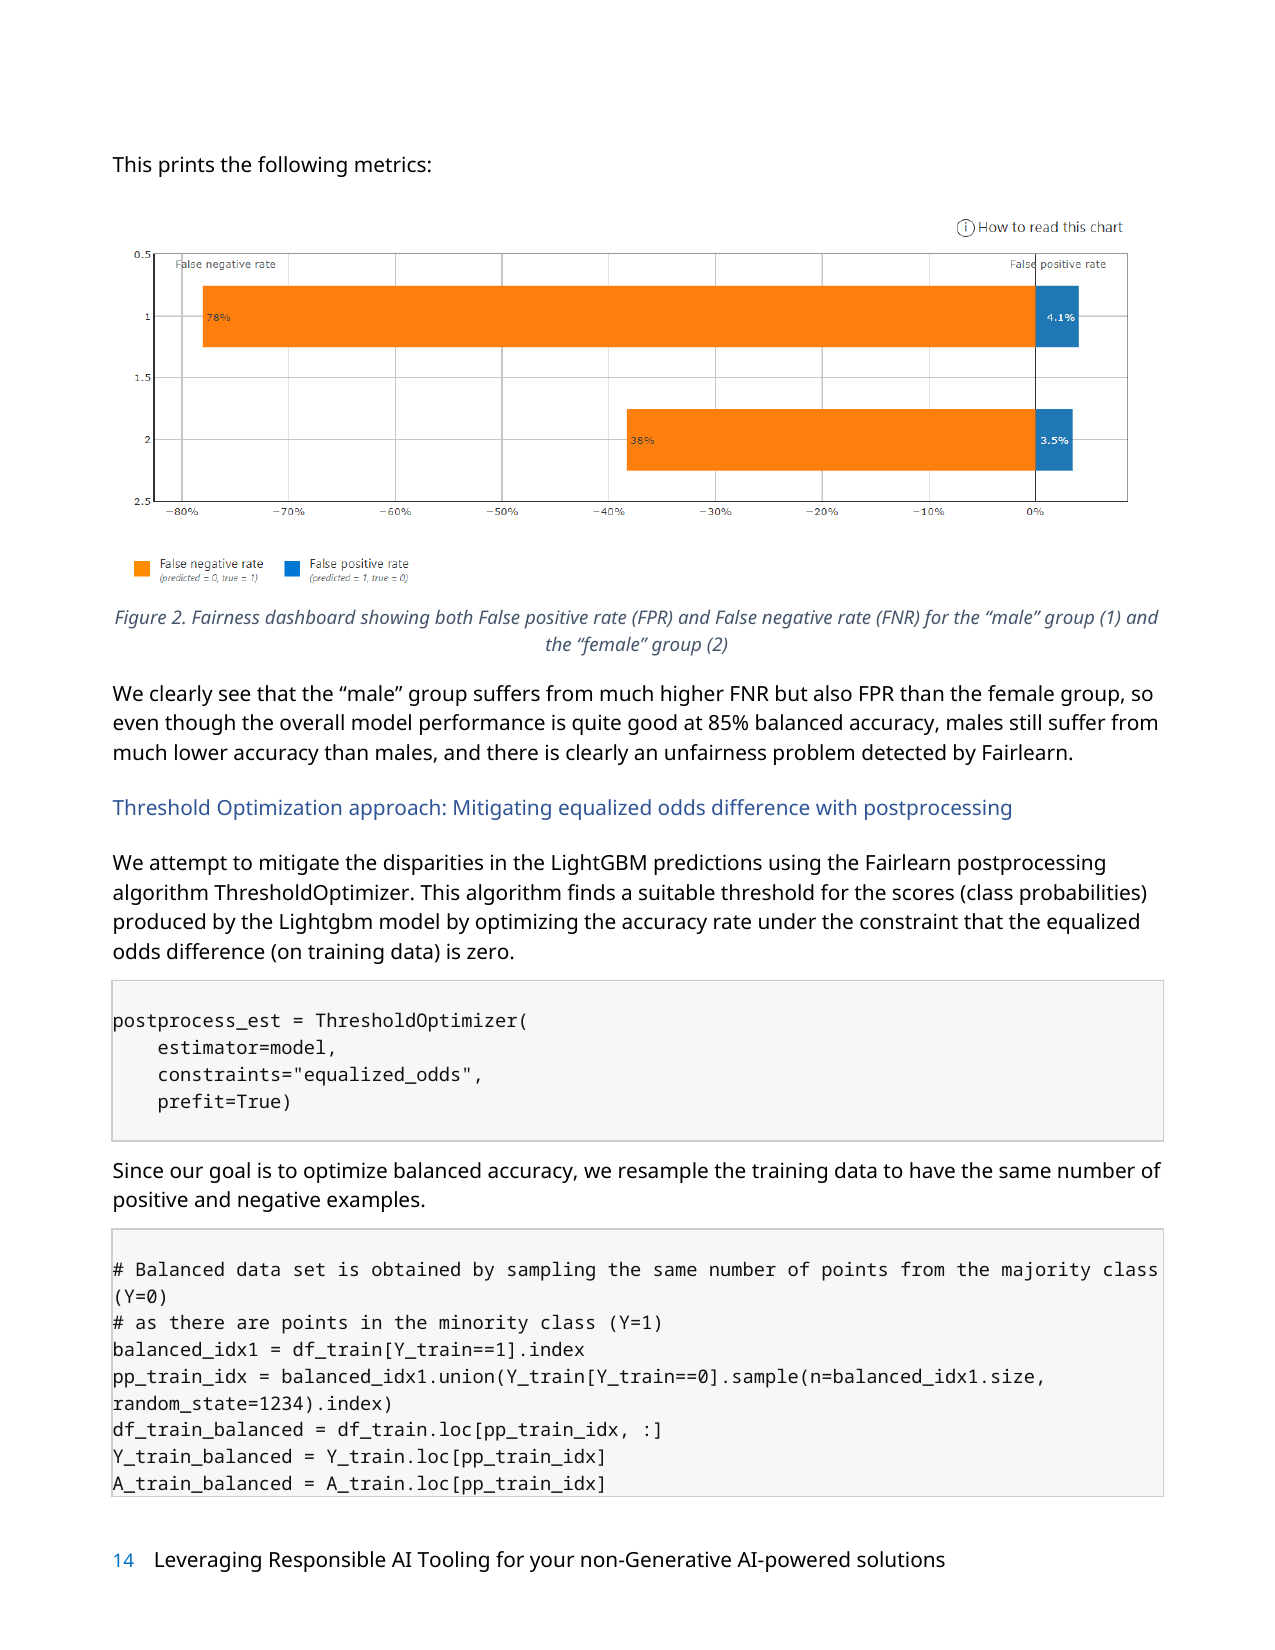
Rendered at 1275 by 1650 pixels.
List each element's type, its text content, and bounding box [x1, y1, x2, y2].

text We clearly see that the “male” group suffers from much higher FNR but also FPR than the female group, so even though the overall model performance is quite good at 85% balanced accuracy, males still suffer from much lower accuracy than males, and there is clearly an unfairness problem detected by Fairlearn. [112, 679, 1162, 767]
text We attempt to mitigate the disparities in the LightGBM predictions using the Fairlearn postprocessing algorithm ThresholdOptimizer. This algorithm finds a suitable threshold for the scores (class probabilities) produced by the Lightgbm model by optimizing the accuracy rate under the constraint that the equalized odds difference (on training data) is zero. [112, 848, 1162, 966]
text balanced_idx1 = df_train[Y_train==1].index [113, 1335, 1163, 1362]
text pp_train_idx = balanced_idx1.union(Y_train[Y_train==0].sample(n=balanced_idx1.size, random_state=1234).index) [113, 1362, 1163, 1415]
text # Balanced data set is obtained by sampling the same number of points from the majority class (Y=0) [113, 1254, 1163, 1308]
text Y_train_balanced = Y_train.loc[pp_train_idx] [113, 1442, 1163, 1469]
text prefit=True) [113, 1087, 1163, 1113]
text Since our goal is to optimize balanced accuracy, we resample the training data to have the same number of positive and negative examples. [112, 1156, 1162, 1214]
subtitle Threshold Optimization approach: Mitigating equalized odds difference with postprocessing [112, 793, 1162, 821]
text estimator=model, [113, 1033, 1163, 1060]
picture [112, 192, 1163, 591]
text postprocess_est = ThresholdOptimizer( [113, 1006, 1163, 1033]
text df_train_balanced = df_train.loc[pp_train_idx, :] [113, 1415, 1163, 1442]
text # as there are points in the minority class (Y=1) [113, 1308, 1163, 1335]
text This prints the following metrics: [112, 150, 1162, 178]
text constraints="equalized_odds", [113, 1060, 1163, 1087]
text A_train_balanced = A_train.loc[pp_train_idx] [113, 1469, 1163, 1496]
